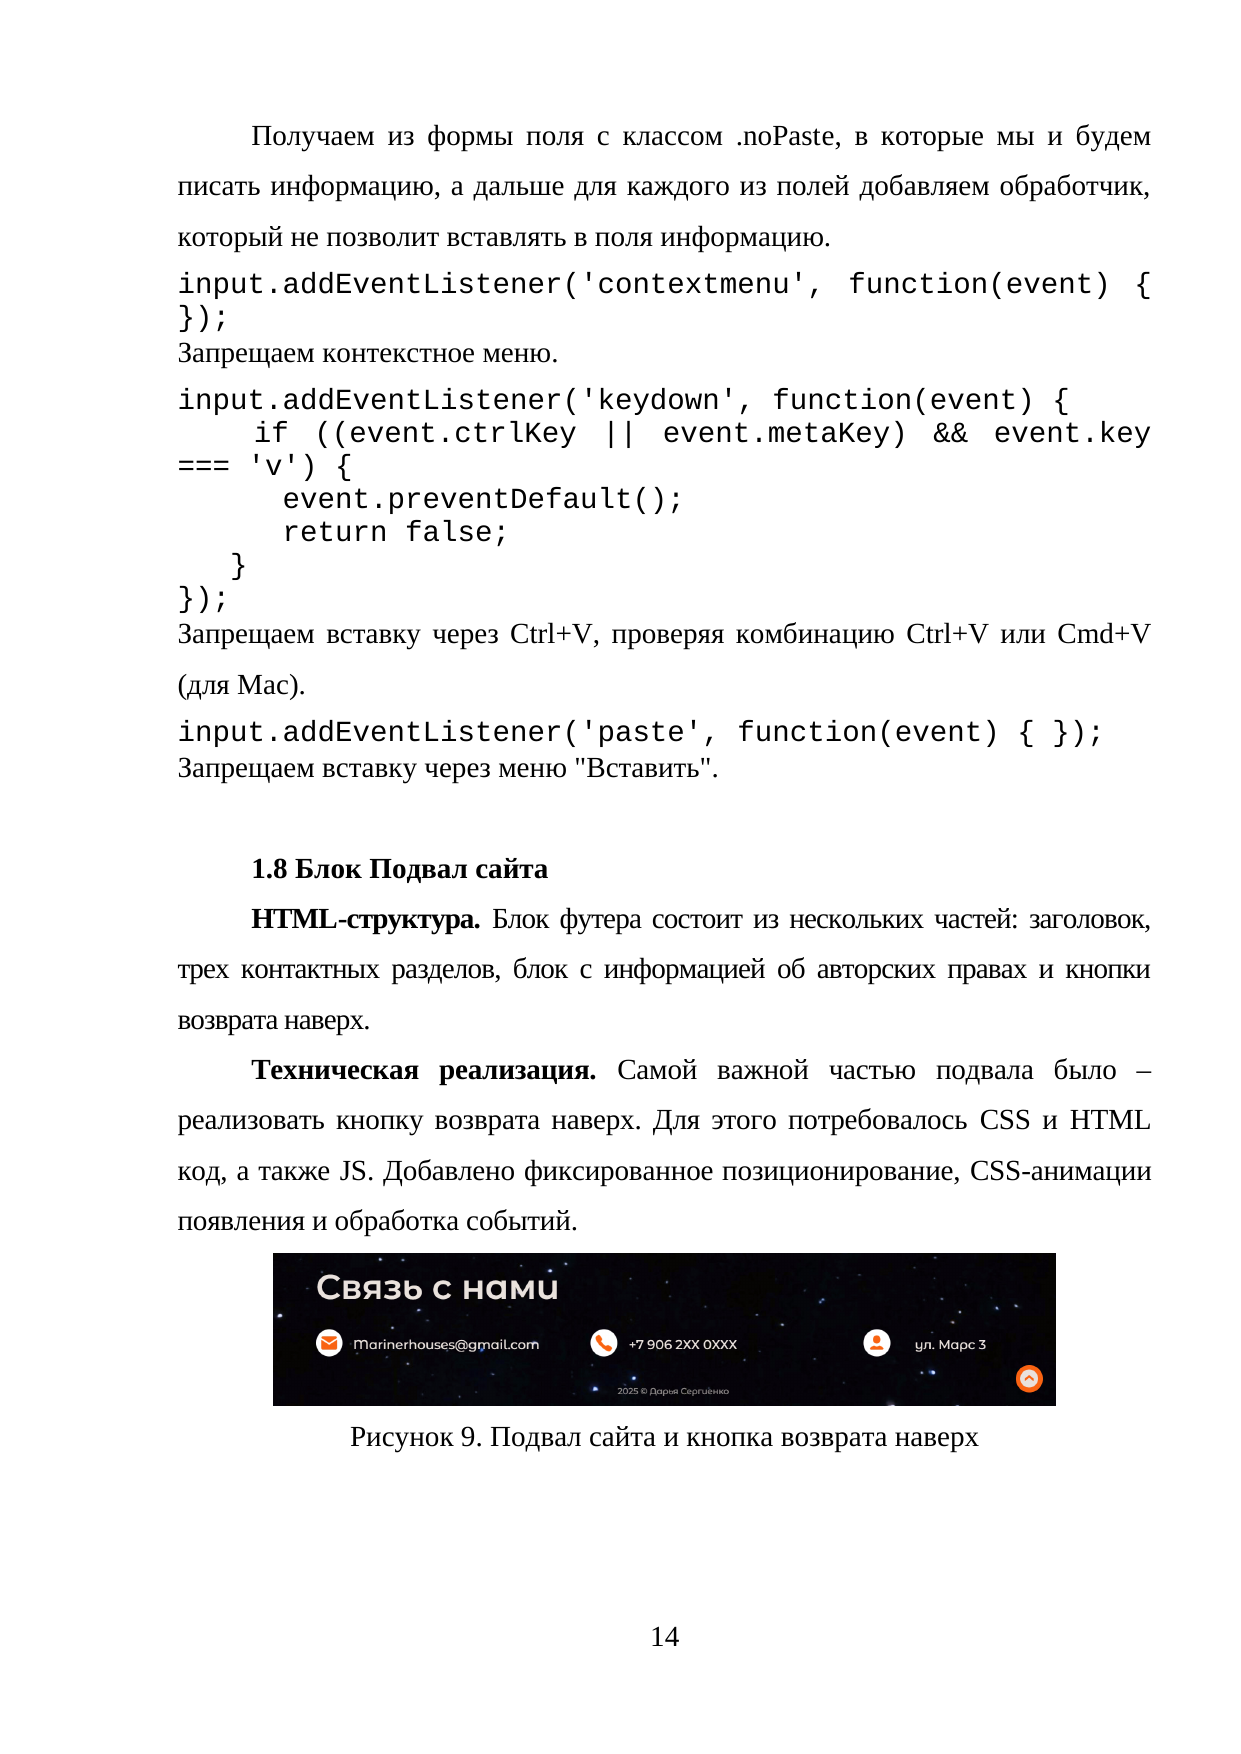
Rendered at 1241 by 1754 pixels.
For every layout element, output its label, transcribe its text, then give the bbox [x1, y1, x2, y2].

text input.addEventListener('contextmenu', function(event) { }); [177, 269, 1152, 335]
text 1.8 Блок Подвал сайта [177, 851, 1152, 884]
text }); [177, 583, 1152, 617]
text Получаем из формы поля с классом .noPaste, в которые мы и будем писать информацию, а дальше для каждого из полей добавляем обработчик, который не позволит вставлять в поля информацию. [177, 118, 1152, 252]
text input.addEventListener('keydown', function(event) { [177, 385, 1152, 418]
text input.addEventListener('paste', function(event) { }); [177, 717, 1152, 750]
text Рисунок 9. Подвал сайта и кнопка возврата наверх [177, 1419, 1152, 1453]
text HTML-структура. Блок футера состоит из нескольких частей: заголовок, трех контактных разделов, блок с информацией об авторских правах и кнопки возврата наверх. [177, 901, 1152, 1035]
text } [177, 551, 1152, 583]
text if ((event.ctrlKey || event.metaKey) && event.key === 'v') { [177, 418, 1152, 484]
text Запрещаем вставку через меню "Вставить". [177, 750, 1152, 784]
text Запрещаем контекстное меню. [177, 335, 1152, 369]
text return false; [177, 517, 1152, 551]
picture [273, 1253, 1056, 1406]
text Техническая реализация. Самой важной частью подвала было – реализовать кнопку возврата наверх. Для этого потребовалось CSS и HTML код, а также JS. Добавлено фиксированное позиционирование, CSS-анимации появления и обработка событий. [177, 1052, 1152, 1237]
text Запрещаем вставку через Ctrl+V, проверяя комбинацию Ctrl+V или Cmd+V (для Mac). [177, 617, 1152, 700]
text event.preventDefault(); [177, 484, 1152, 517]
